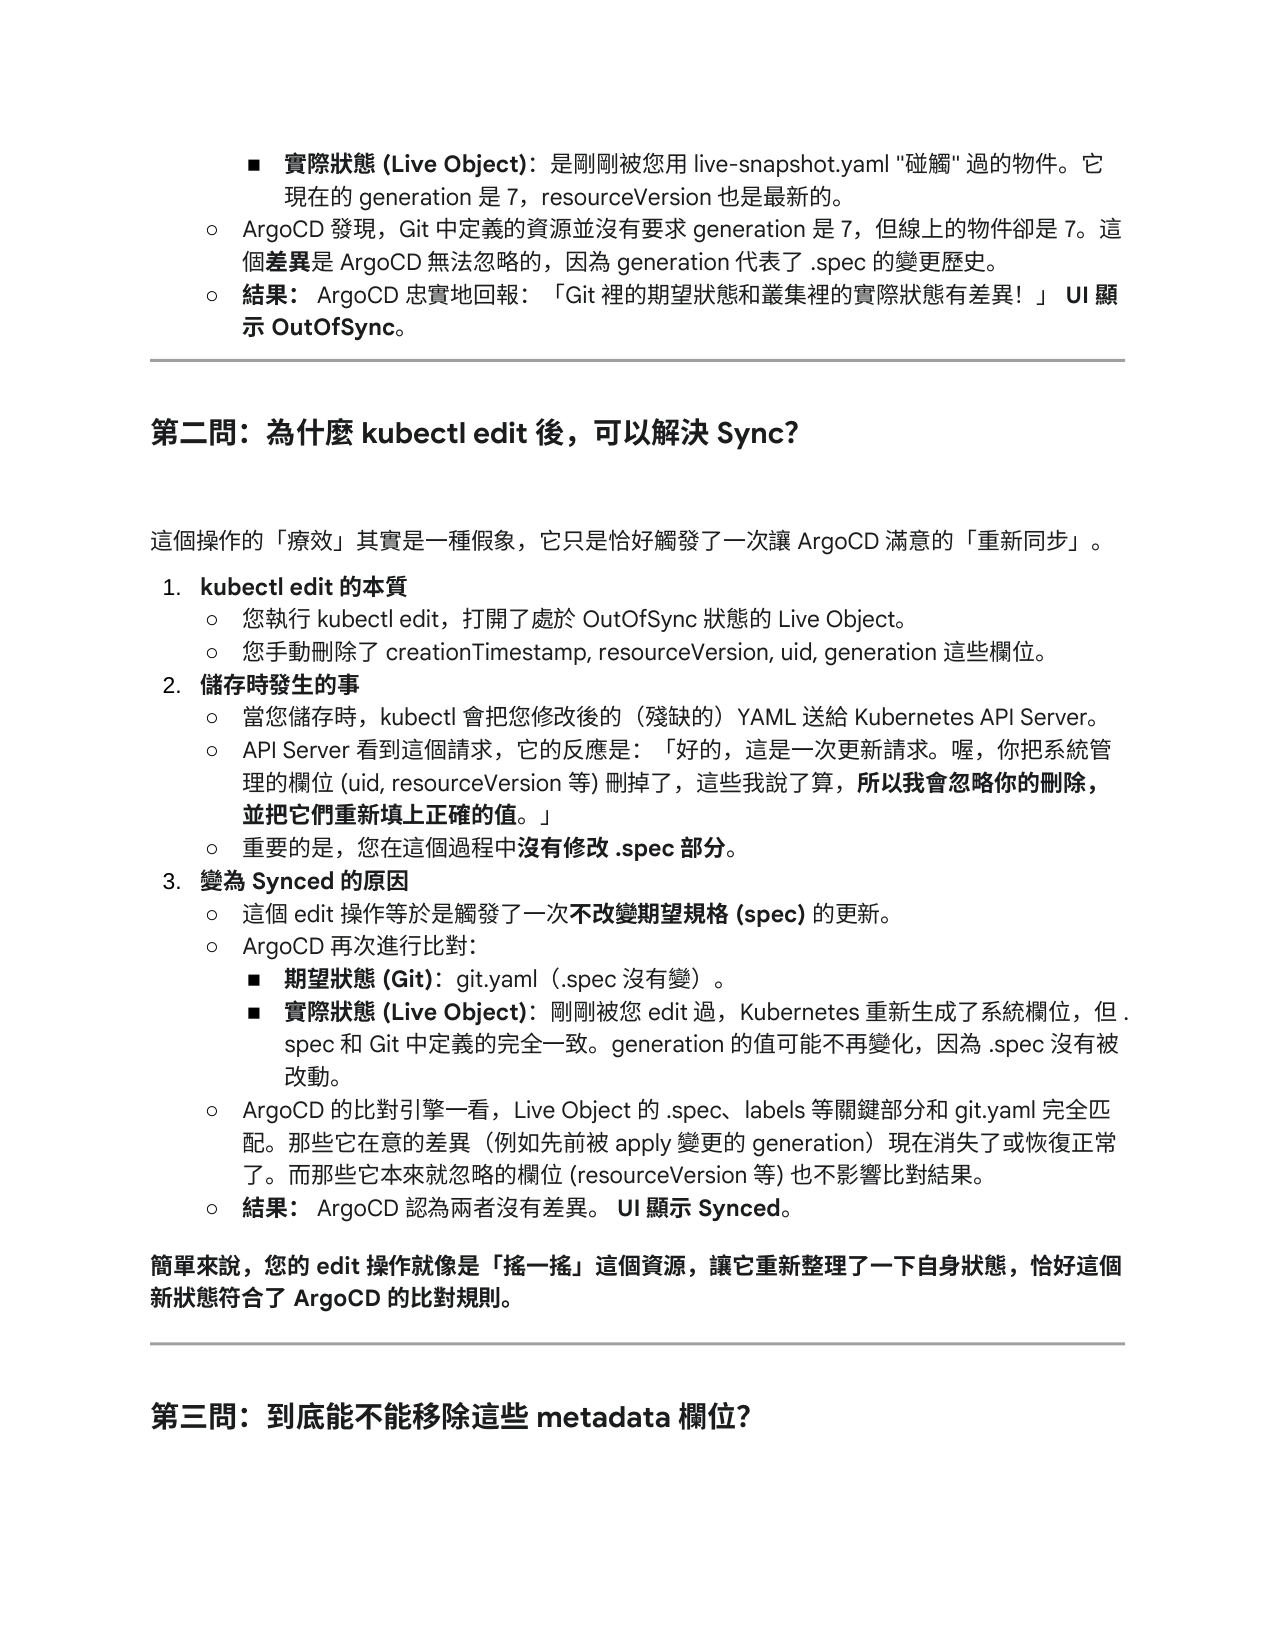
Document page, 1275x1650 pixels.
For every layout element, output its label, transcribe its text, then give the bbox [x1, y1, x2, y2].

list 您執行 kubectl edit，打開了處於 OutOfSync 狀態的 Live Object。 [205, 605, 1125, 634]
list ArgoCD 再次進行比對： [205, 932, 1125, 961]
list 您手動刪除了 creationTimestamp, resourceVersion, uid, generation 這些欄位。 [205, 638, 1125, 667]
subtitle 第三問：到底能不能移除這些 metadata 欄位？ [150, 1399, 1125, 1436]
list 變為 Synced 的原因 [162, 867, 1125, 896]
list 當您儲存時，kubectl 會把您修改後的（殘缺的）YAML 送給 Kubernetes API Server。 [205, 703, 1125, 732]
list API Server 看到這個請求，它的反應是：「好的，這是一次更新請求。喔，你把系統管理的欄位 (uid, resourceVersion 等) 刪掉了，這些我說了算，所以我會忽略你的刪除，並把它們重新填上正確的值。」 [205, 736, 1125, 830]
list 實際狀態 (Live Object)：剛剛被您 edit 過，Kubernetes 重新生成了系統欄位，但 .spec 和 Git 中定義的完全一致。generation 的值可能不再變化，因為 .spec 沒有被改動。 [247, 998, 1125, 1092]
list kubectl edit 的本質 [162, 573, 1125, 601]
list 儲存時發生的事 [162, 671, 1125, 699]
text 這個操作的「療效」其實是一種假象，它只是恰好觸發了一次讓 ArgoCD 滿意的「重新同步」。 [150, 527, 1125, 556]
list 期望狀態 (Git)：git.yaml（.spec 沒有變）。 [247, 965, 1125, 994]
list ArgoCD 發現，Git 中定義的資源並沒有要求 generation 是 7，但線上的物件卻是 7。這個差異是 ArgoCD 無法忽略的，因為 generation 代表了 .spec 的變更歷史。 [205, 215, 1125, 277]
list 結果： ArgoCD 認為兩者沒有差異。 UI 顯示 Synced。 [205, 1194, 1125, 1223]
list ArgoCD 的比對引擎一看，Live Object 的 .spec、labels 等關鍵部分和 git.yaml 完全匹配。那些它在意的差異（例如先前被 apply 變更的 generation）現在消失了或恢復正常了。而那些它本來就忽略的欄位 (resourceVersion 等) 也不影響比對結果。 [205, 1096, 1125, 1190]
text 簡單來說，您的 edit 操作就像是「搖一搖」這個資源，讓它重新整理了一下自身狀態，恰好這個新狀態符合了 ArgoCD 的比對規則。 [150, 1252, 1125, 1313]
list 重要的是，您在這個過程中沒有修改 .spec 部分。 [205, 834, 1125, 863]
subtitle 第二問：為什麼 kubectl edit 後，可以解決 Sync？ [150, 416, 1125, 452]
list 實際狀態 (Live Object)：是剛剛被您用 live-snapshot.yaml "碰觸" 過的物件。它現在的 generation 是 7，resourceVersion 也是最新的。 [247, 150, 1125, 211]
list 結果： ArgoCD 忠實地回報：「Git 裡的期望狀態和叢集裡的實際狀態有差異！」 UI 顯示 OutOfSync。 [205, 281, 1125, 342]
list 這個 edit 操作等於是觸發了一次不改變期望規格 (spec) 的更新。 [205, 900, 1125, 928]
